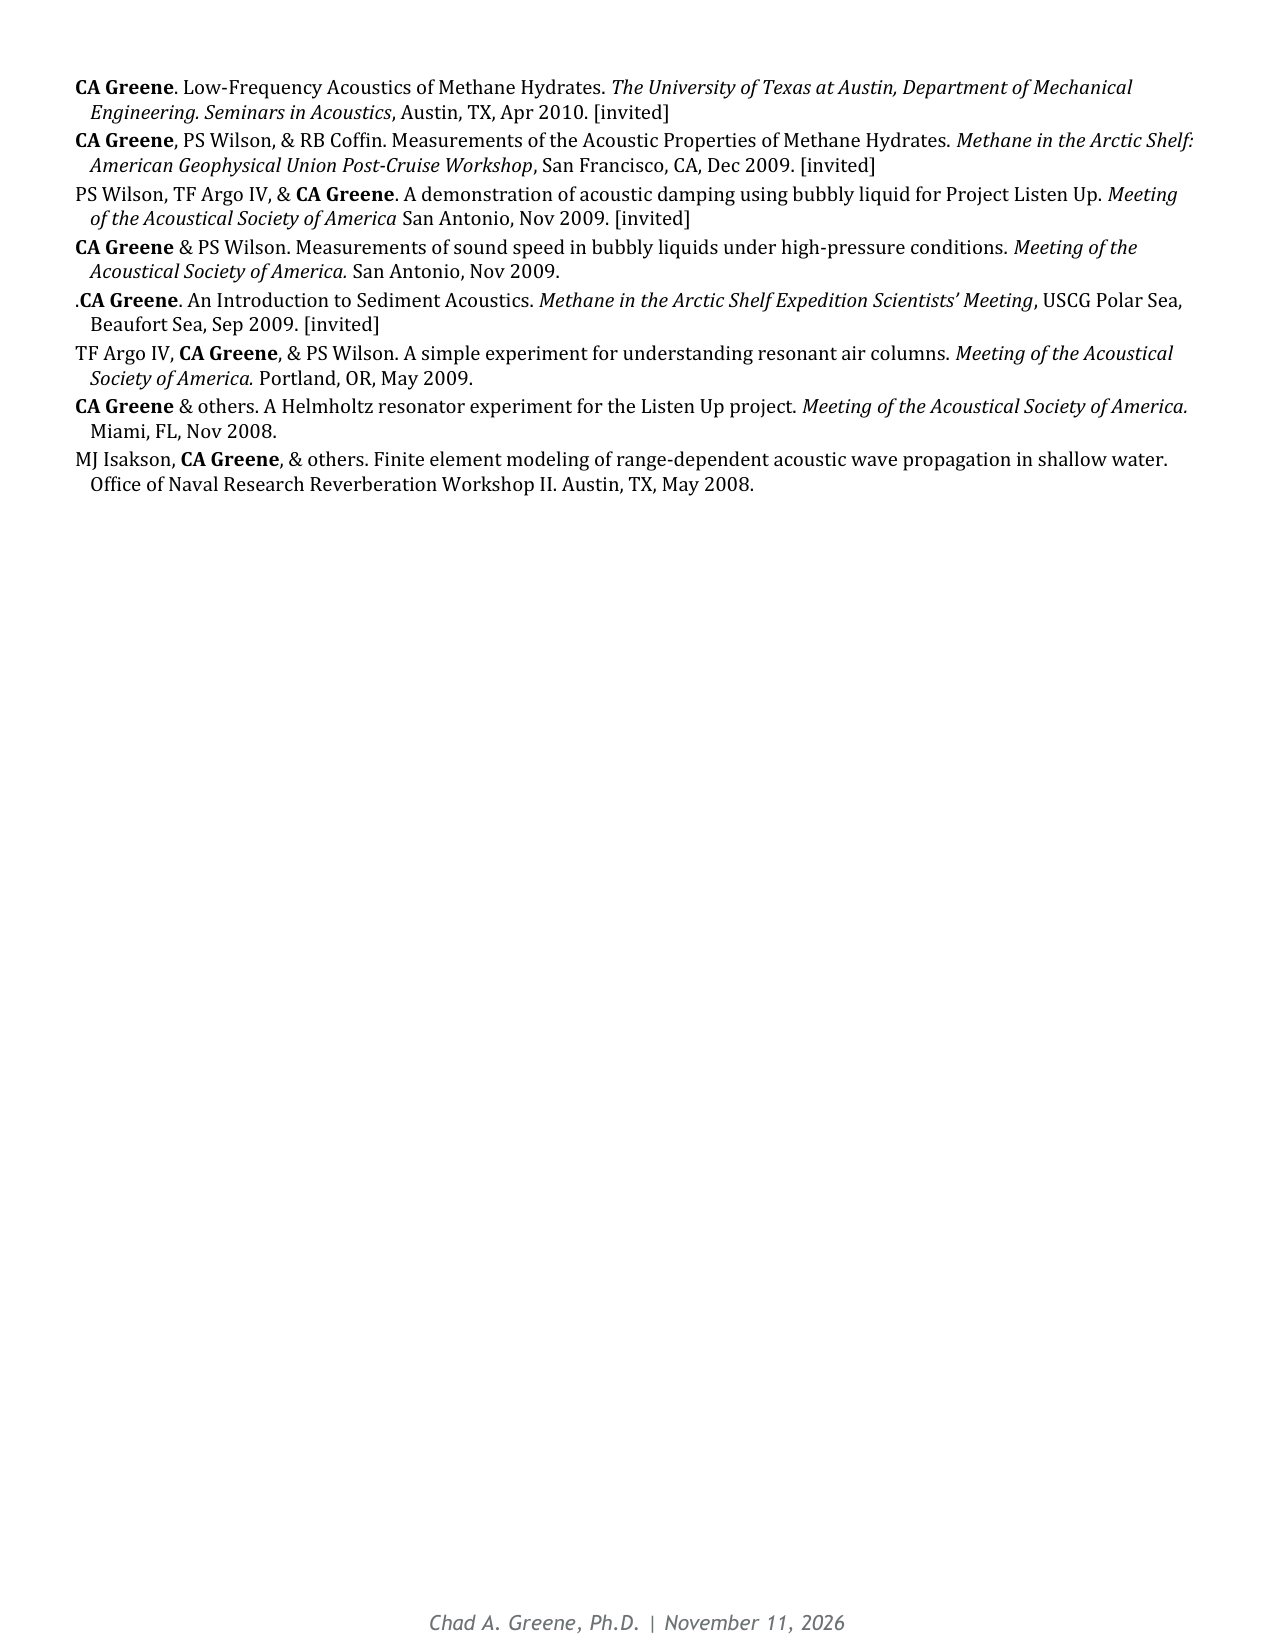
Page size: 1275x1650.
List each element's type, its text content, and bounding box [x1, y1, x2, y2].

text CA Greene. Low-Frequency Acoustics of Methane Hydrates. The University of Texas at Austin, Department of Mechanical Engineering. Seminars in Acoustics, Austin, TX, Apr 2010. [invited] [75, 75, 1200, 124]
text TF Argo IV, CA Greene, & PS Wilson. A simple experiment for understanding resonant air columns. Meeting of the Acoustical Society of America. Portland, OR, May 2009. [75, 341, 1200, 389]
text .CA Greene. An Introduction to Sediment Acoustics. Methane in the Arctic Shelf Expedition Scientists’ Meeting, USCG Polar Sea, Beaufort Sea, Sep 2009. [invited] [75, 287, 1200, 336]
text PS Wilson, TF Argo IV, & CA Greene. A demonstration of acoustic damping using bubbly liquid for Project Listen Up. Meeting of the Acoustical Society of America San Antonio, Nov 2009. [invited] [75, 181, 1200, 230]
text MJ Isakson, CA Greene, & others. Finite element modeling of range-dependent acoustic wave propagation in shallow water. Office of Naval Research Reverberation Workshop II. Austin, TX, May 2008. [75, 447, 1200, 496]
text CA Greene & others. A Helmholtz resonator experiment for the Listen Up project. Meeting of the Acoustical Society of America. Miami, FL, Nov 2008. [75, 394, 1200, 443]
text CA Greene & PS Wilson. Measurements of sound speed in bubbly liquids under high-pressure conditions. Meeting of the Acoustical Society of America. San Antonio, Nov 2009. [75, 234, 1200, 283]
text CA Greene, PS Wilson, & RB Coffin. Measurements of the Acoustic Properties of Methane Hydrates. Methane in the Arctic Shelf: American Geophysical Union Post-Cruise Workshop, San Francisco, CA, Dec 2009. [invited] [75, 128, 1200, 177]
